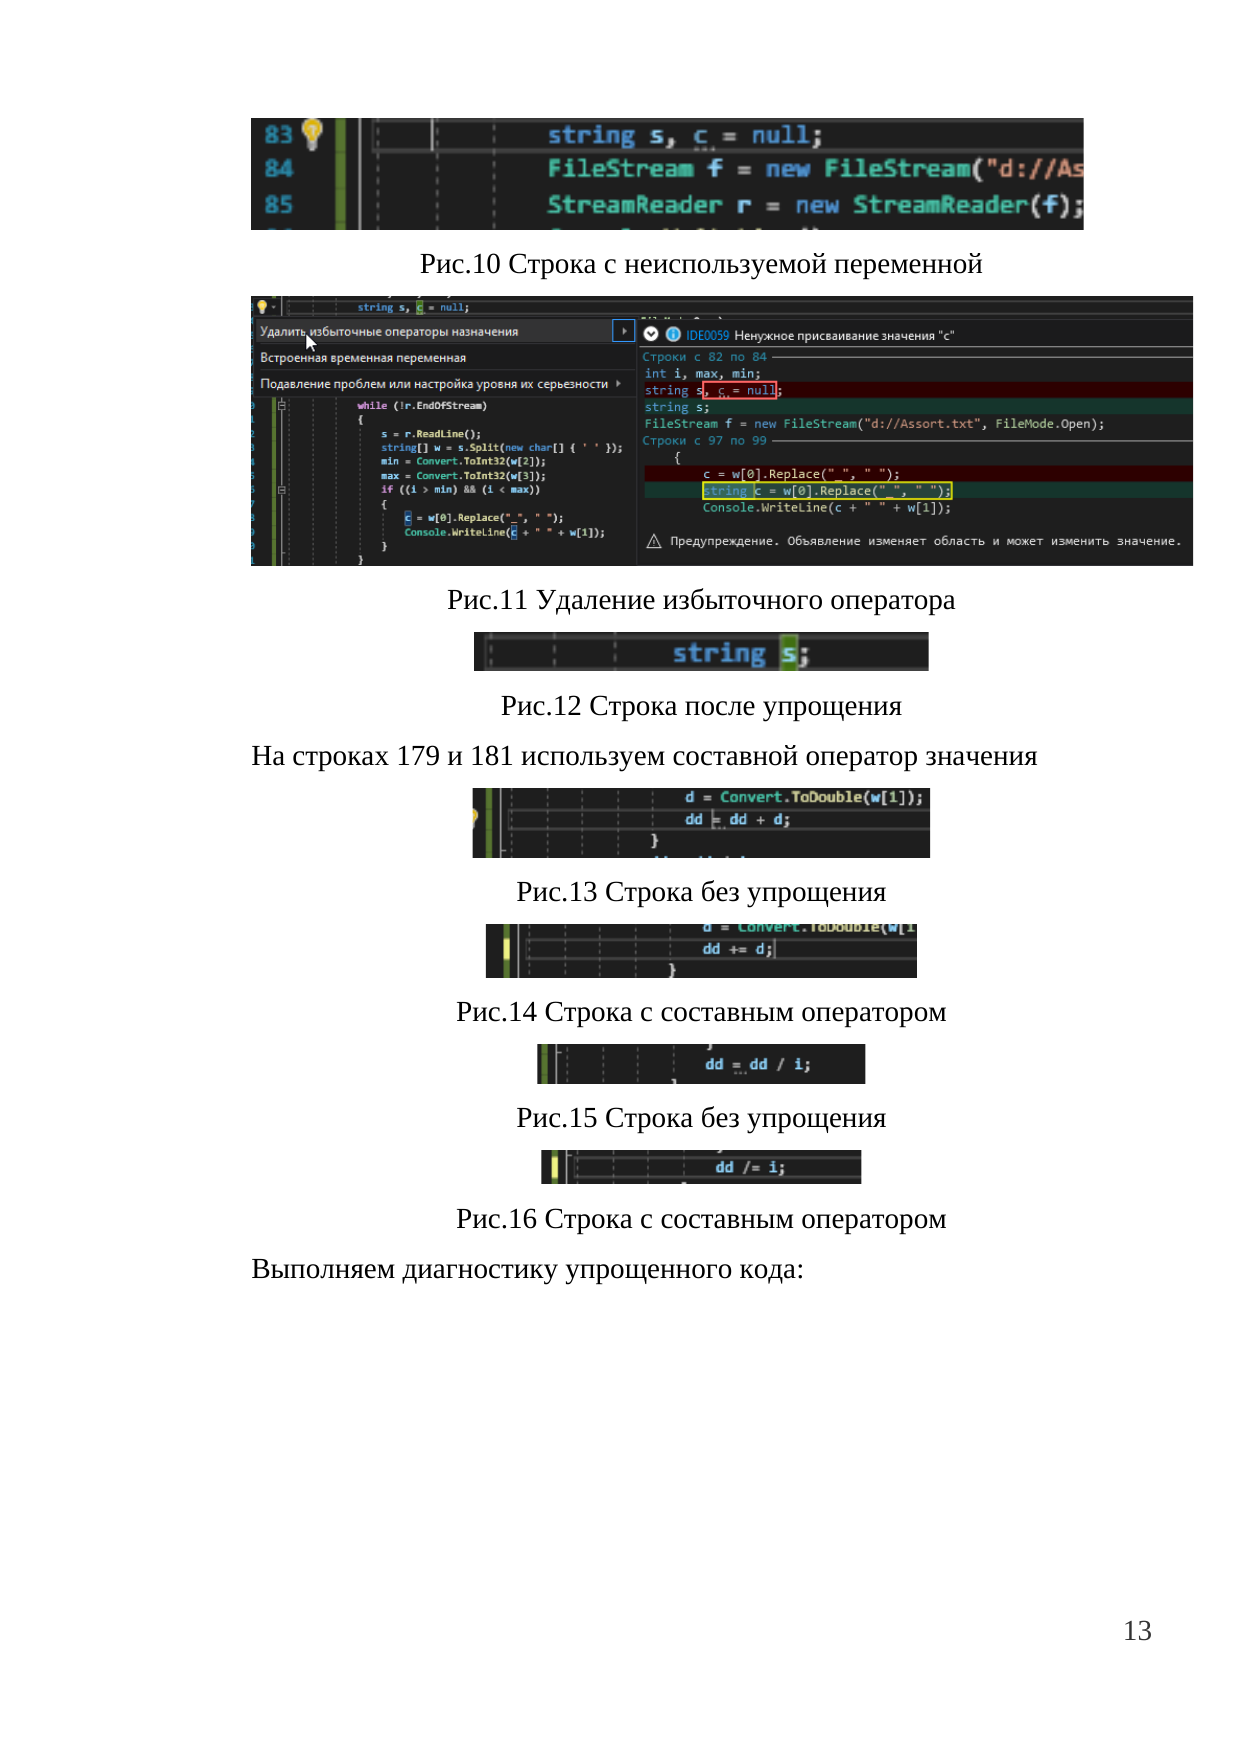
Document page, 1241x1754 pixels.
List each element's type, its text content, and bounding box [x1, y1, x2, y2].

picture [472, 788, 931, 858]
text На строках 179 и 181 используем составной оператор значения [177, 738, 1152, 772]
text Рис.13 Строка без упрощения [177, 874, 1152, 907]
picture [474, 632, 929, 671]
text Рис.14 Строка с составным оператором [177, 994, 1152, 1028]
text Рис.11 Удаление избыточного оператора [177, 582, 1152, 616]
picture [251, 296, 1194, 566]
text Рис.12 Строка после упрощения [177, 688, 1152, 721]
text Выполняем диагностику упрощенного кода: [251, 1251, 1152, 1285]
list Рис.16 Строка с составным оператором [177, 1201, 1152, 1234]
picture [537, 1044, 866, 1084]
picture [251, 118, 1084, 230]
picture [541, 1150, 862, 1184]
text Рис.15 Строка без упрощения [177, 1100, 1152, 1134]
picture [485, 924, 917, 978]
text Рис.10 Строка с неиспользуемой переменной [177, 246, 1152, 279]
